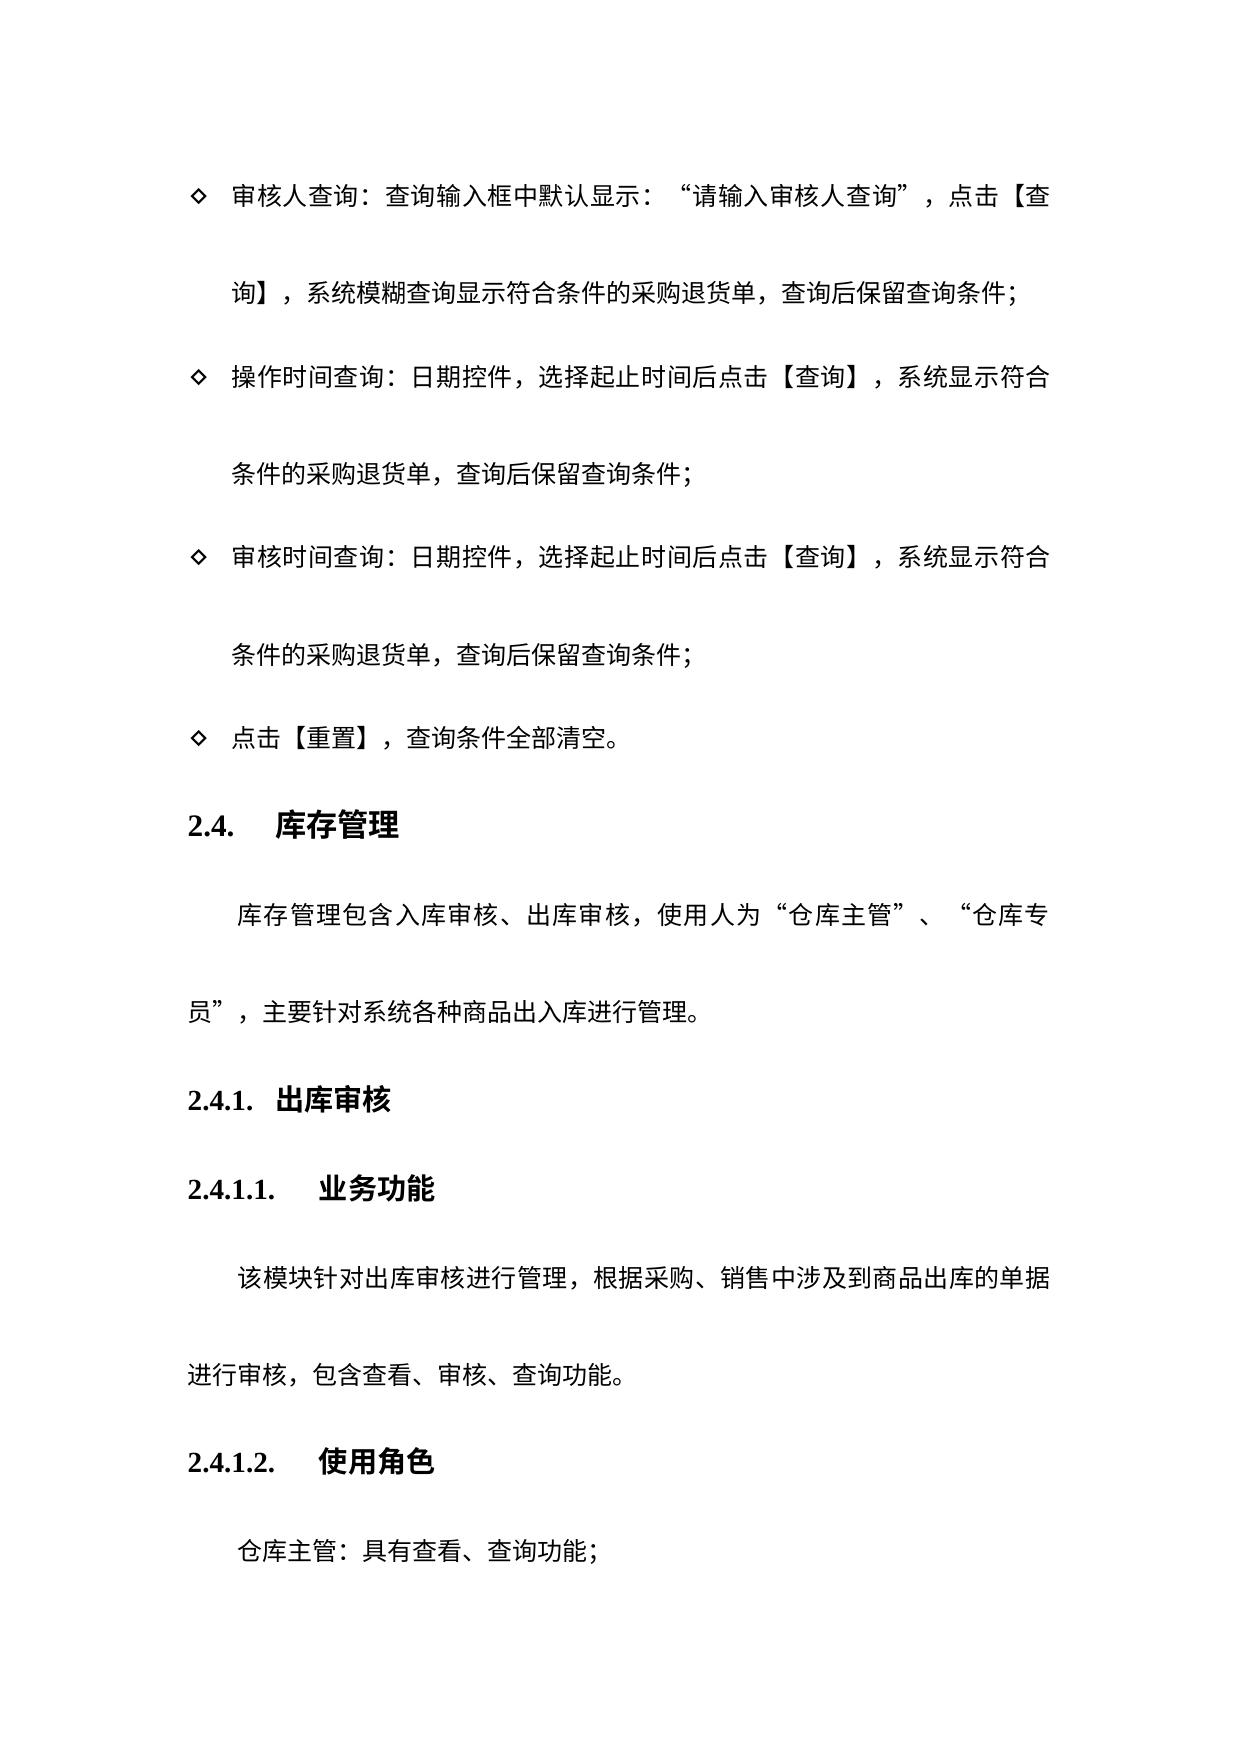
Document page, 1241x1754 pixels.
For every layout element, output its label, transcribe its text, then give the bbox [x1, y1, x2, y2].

text 库存管理包含入库审核、出库审核，使用人为“仓库主管”、“仓库专员”，主要针对系统各种商品出入库进行管理。 [187, 881, 1053, 1043]
list 操作时间查询：日期控件，选择起止时间后点击【查询】，系统显示符合条件的采购退货单，查询后保留查询条件； [187, 343, 1053, 505]
subtitle 库存管理 [187, 790, 1053, 855]
text 仓库主管：具有查看、查询功能； [187, 1517, 1053, 1582]
list 点击【重置】，查询条件全部清空。 [187, 704, 1053, 769]
subtitle 使用角色 [187, 1427, 1053, 1492]
list 审核人查询：查询输入框中默认显示：“请输入审核人查询”，点击【查询】，系统模糊查询显示符合条件的采购退货单，查询后保留查询条件； [187, 162, 1053, 324]
text 该模块针对出库审核进行管理，根据采购、销售中涉及到商品出库的单据进行审核，包含查看、审核、查询功能。 [187, 1244, 1053, 1406]
subtitle 业务功能 [187, 1154, 1053, 1219]
list 审核时间查询：日期控件，选择起止时间后点击【查询】，系统显示符合条件的采购退货单，查询后保留查询条件； [187, 523, 1053, 686]
subtitle 出库审核 [187, 1065, 1053, 1130]
